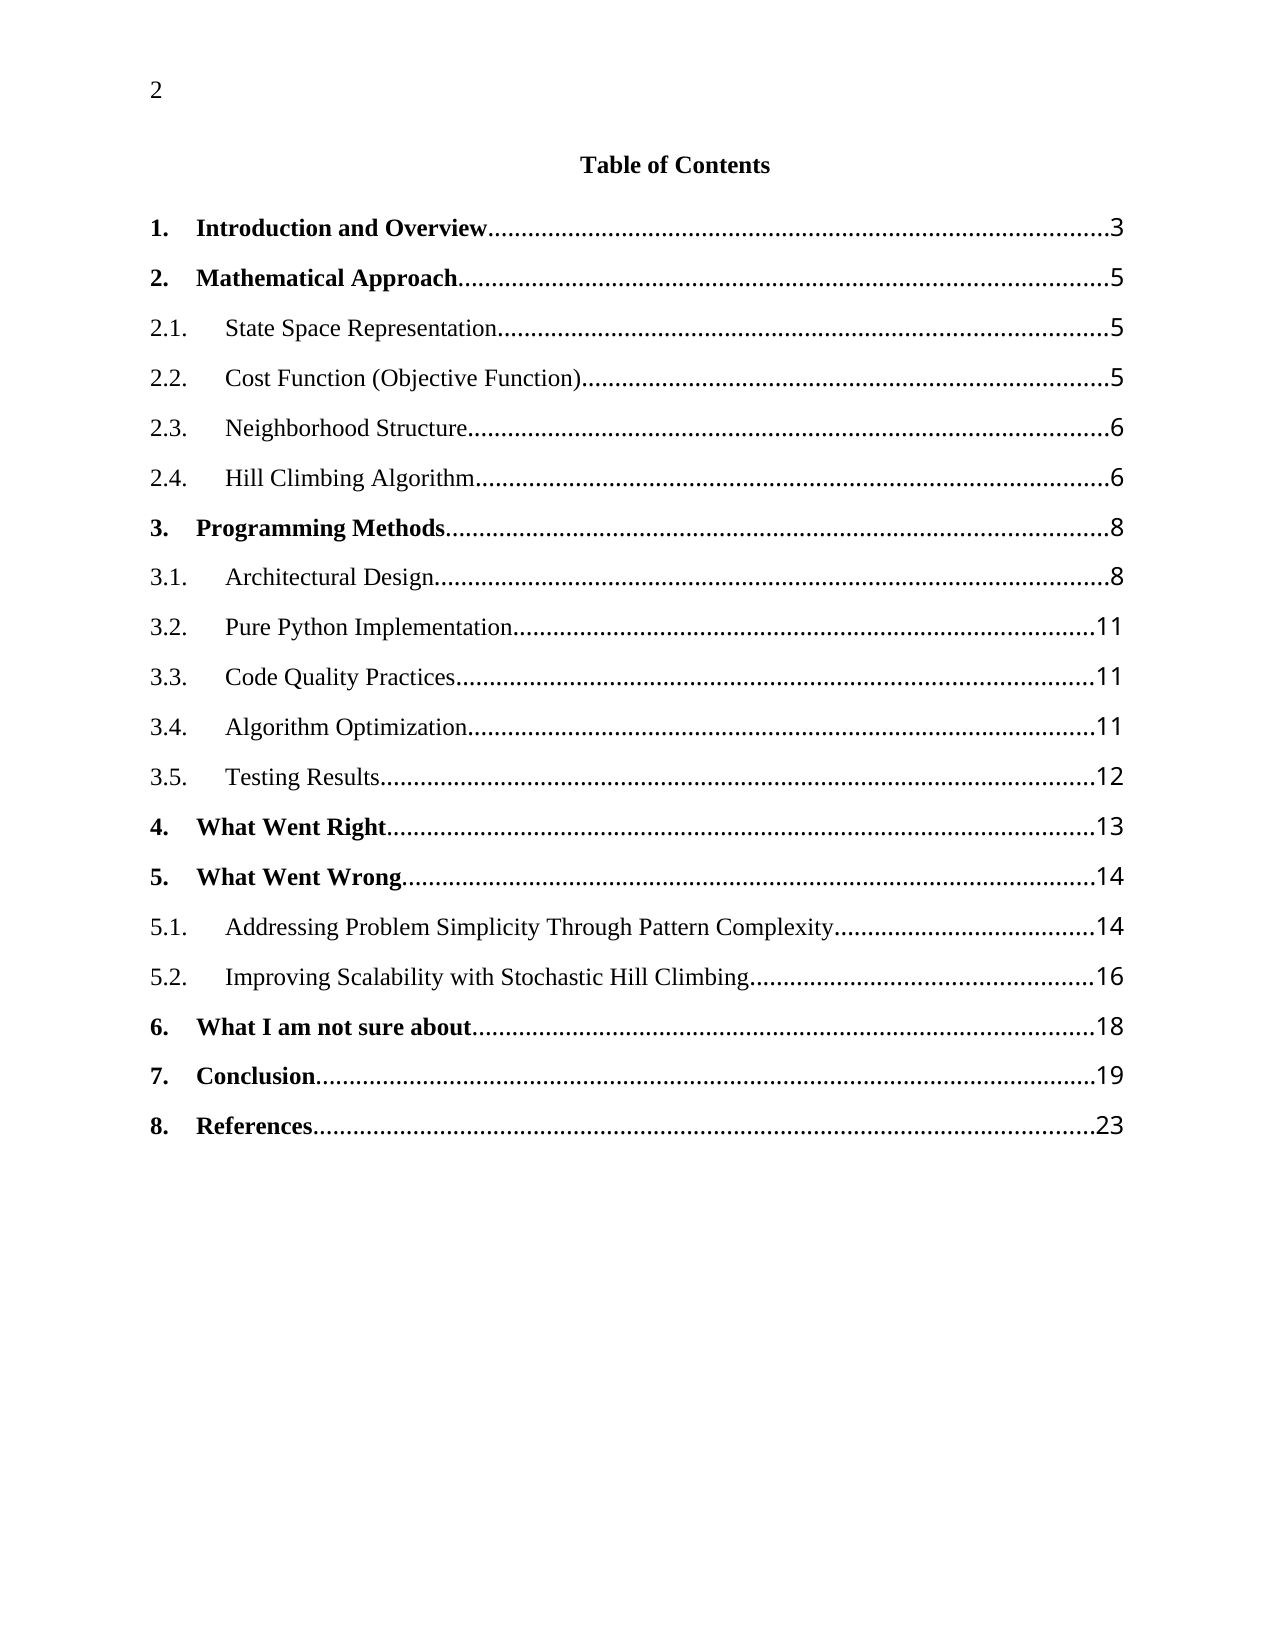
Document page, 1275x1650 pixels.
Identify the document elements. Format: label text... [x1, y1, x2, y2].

text Table of Contents [150, 150, 1125, 179]
